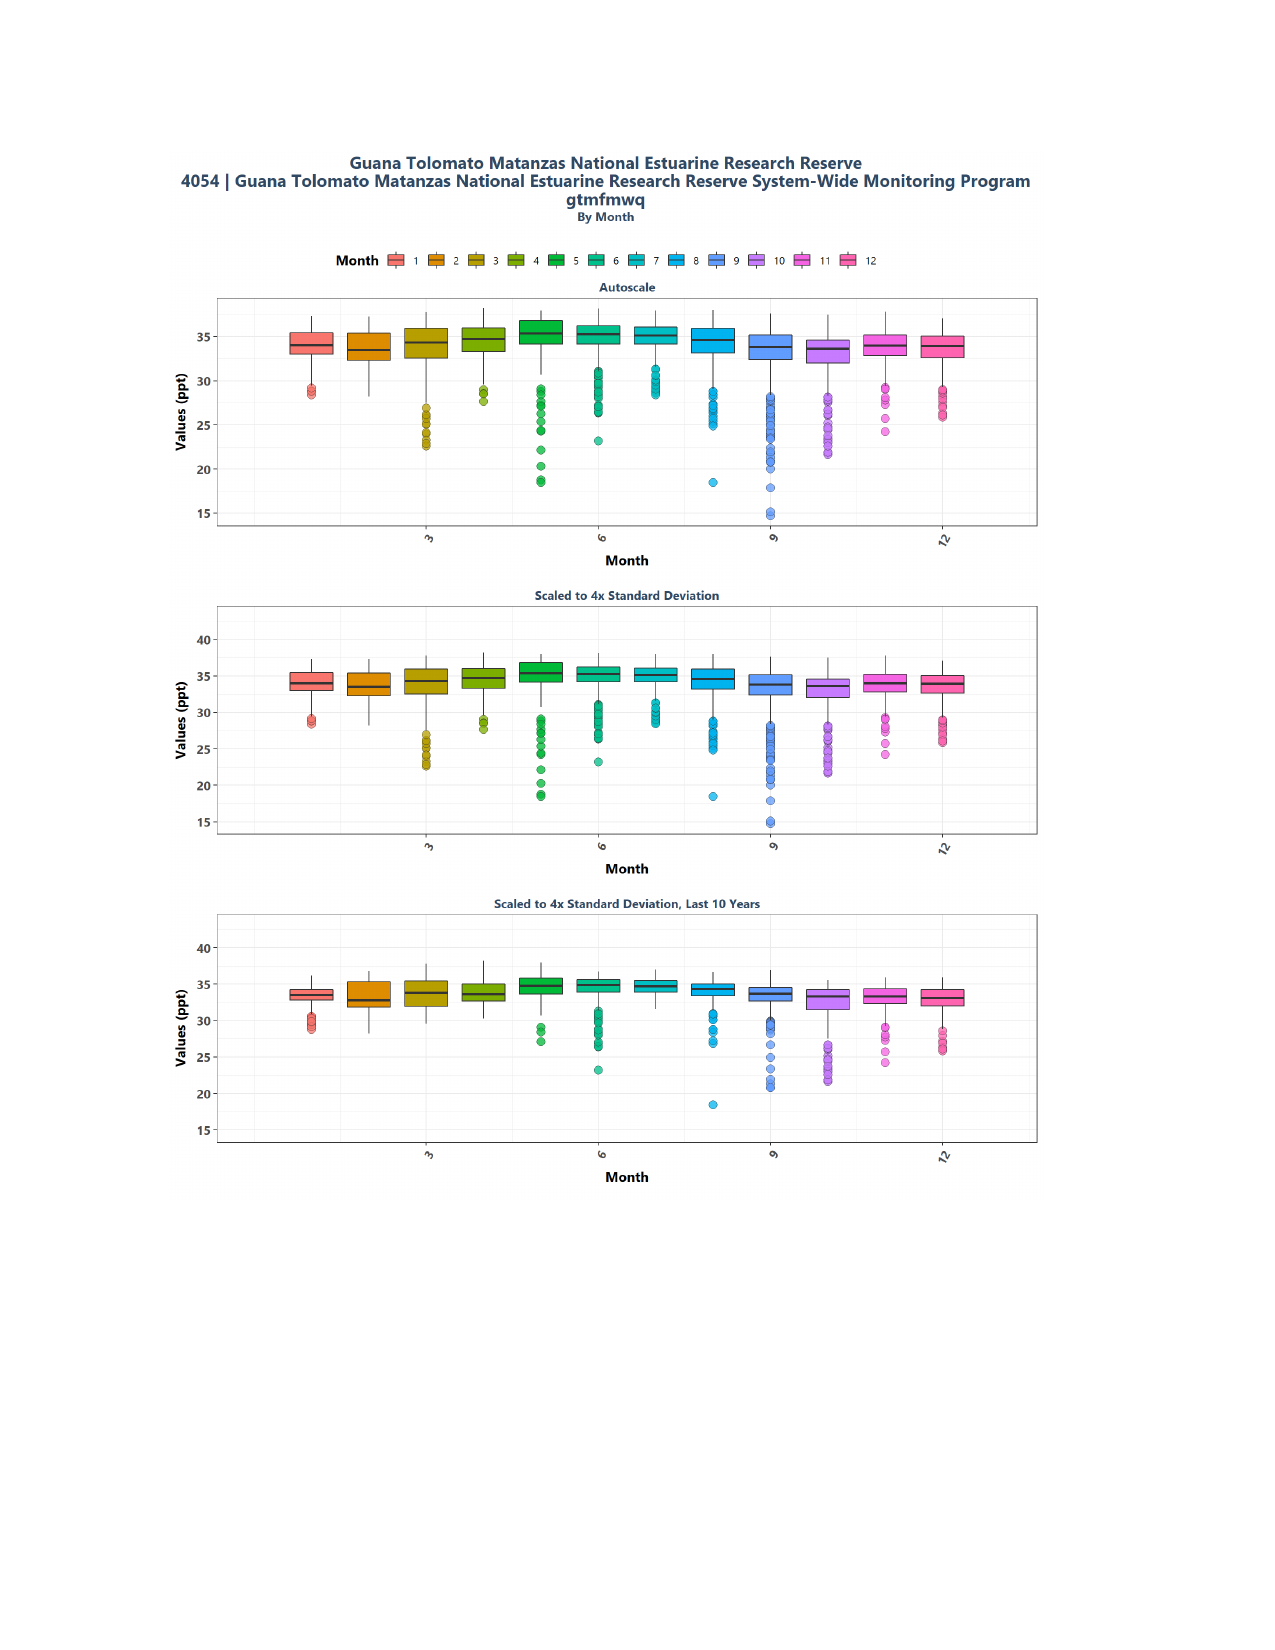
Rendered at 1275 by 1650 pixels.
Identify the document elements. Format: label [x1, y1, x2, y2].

picture [168, 150, 1044, 1200]
